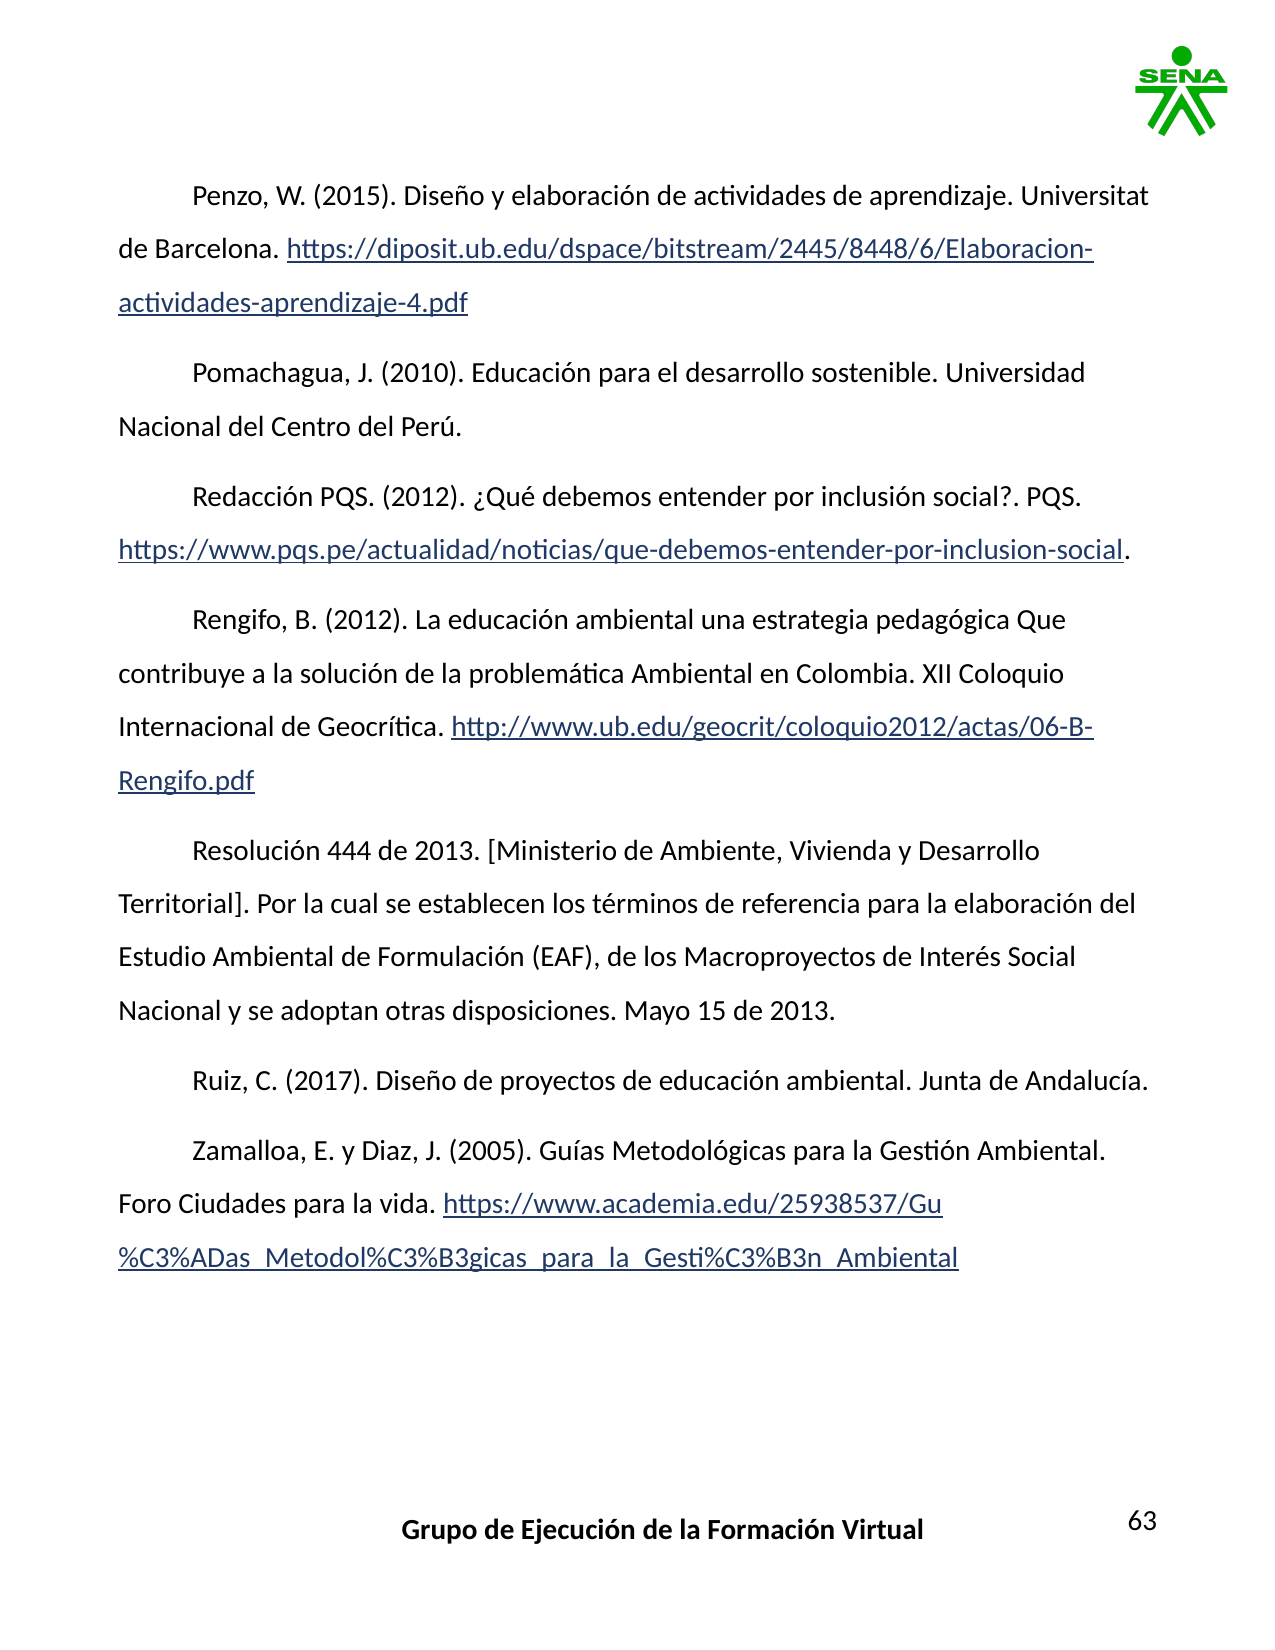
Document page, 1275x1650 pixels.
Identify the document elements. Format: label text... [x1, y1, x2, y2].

text Ruiz, C. (2017). Diseño de proyectos de educación ambiental. Junta de Andalucía. [118, 1062, 1157, 1098]
text Resolución 444 de 2013. [Ministerio de Ambiente, Vivienda y Desarrollo Territorial]. Por la cual se establecen los términos de referencia para la elaboración del Estudio Ambiental de Formulación (EAF), de los Macroproyectos de Interés Social Nacional y se adoptan otras disposiciones. Mayo 15 de 2013. [118, 832, 1157, 1028]
picture [1135, 46, 1228, 136]
text Rengifo, B. (2012). La educación ambiental una estrategia pedagógica Que contribuye a la solución de la problemática Ambiental en Colombia. XII Coloquio Internacional de Geocrítica. http://www.ub.edu/geocrit/coloquio2012/actas/06-B-Rengifo.pdf [118, 601, 1157, 797]
text Penzo, W. (2015). Diseño y elaboración de actividades de aprendizaje. Universitat de Barcelona. https://diposit.ub.edu/dspace/bitstream/2445/8448/6/Elaboracion-actividades-aprendizaje-4.pdf [118, 177, 1157, 320]
text Zamalloa, E. y Diaz, J. (2005). Guías Metodológicas para la Gestión Ambiental. Foro Ciudades para la vida. https://www.academia.edu/25938537/Gu%C3%ADas_Metodol%C3%B3gicas_para_la_Gesti%C3%B3n_Ambiental [118, 1132, 1157, 1275]
text Pomachagua, J. (2010). Educación para el desarrollo sostenible. Universidad Nacional del Centro del Perú. [118, 354, 1157, 443]
text Redacción PQS. (2012). ¿Qué debemos entender por inclusión social?. PQS. https://www.pqs.pe/actualidad/noticias/que-debemos-entender-por-inclusion-social. [118, 478, 1157, 567]
